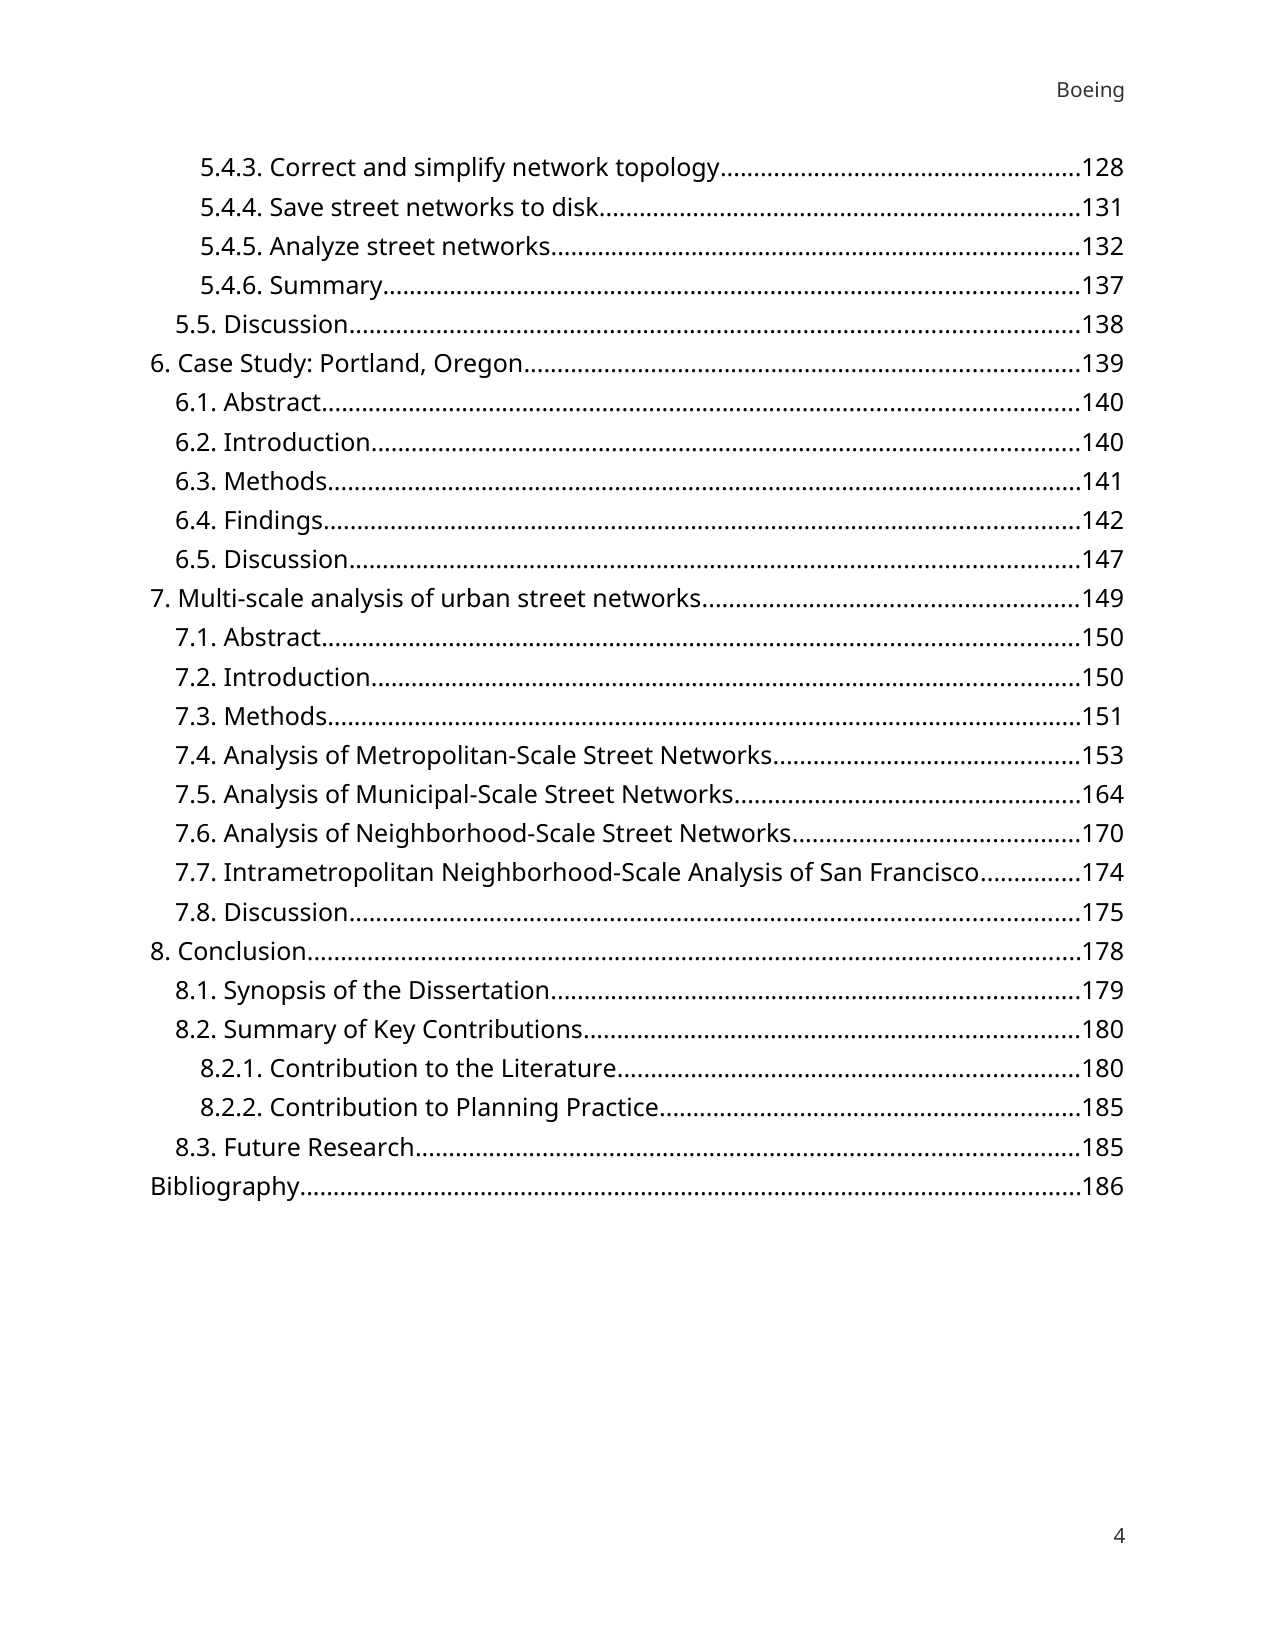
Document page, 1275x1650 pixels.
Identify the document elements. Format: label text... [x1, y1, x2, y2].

text 6.4. Findings 142 [175, 502, 1125, 537]
text 7.1. Abstract 150 [175, 620, 1125, 654]
text 7.5. Analysis of Municipal-Scale Street Networks 164 [175, 777, 1125, 811]
text 5.4.3. Correct and simplify network topology 128 [200, 150, 1125, 184]
text 7.4. Analysis of Metropolitan-Scale Street Networks 153 [175, 737, 1125, 772]
text 6.3. Methods 141 [175, 463, 1125, 497]
text 5.4.6. Summary 137 [200, 267, 1125, 302]
text 6.2. Introduction 140 [175, 424, 1125, 458]
text 8. Conclusion 178 [150, 933, 1125, 967]
text 7.8. Discussion 175 [175, 894, 1125, 928]
text 5.4.4. Save street networks to disk 131 [200, 189, 1125, 223]
text 5.4.5. Analyze street networks 132 [200, 228, 1125, 262]
text 8.3. Future Research 185 [175, 1129, 1125, 1163]
text 5.5. Discussion 138 [175, 307, 1125, 341]
text 8.2. Summary of Key Contributions 180 [175, 1012, 1125, 1046]
text Bibliography 186 [150, 1168, 1125, 1202]
text 6.1. Abstract 140 [175, 385, 1125, 419]
text 8.2.1. Contribution to the Literature 180 [200, 1051, 1125, 1085]
text 7.3. Methods 151 [175, 698, 1125, 732]
text 7.6. Analysis of Neighborhood-Scale Street Networks 170 [175, 816, 1125, 850]
text 8.2.2. Contribution to Planning Practice 185 [200, 1090, 1125, 1124]
text 6.5. Discussion 147 [175, 542, 1125, 576]
text 7.2. Introduction 150 [175, 659, 1125, 693]
text 7.7. Intrametropolitan Neighborhood-Scale Analysis of San Francisco 174 [175, 855, 1125, 889]
text 6. Case Study: Portland, Oregon 139 [150, 346, 1125, 380]
text 7. Multi-scale analysis of urban street networks 149 [150, 581, 1125, 615]
text 8.1. Synopsis of the Dissertation 179 [175, 972, 1125, 1007]
